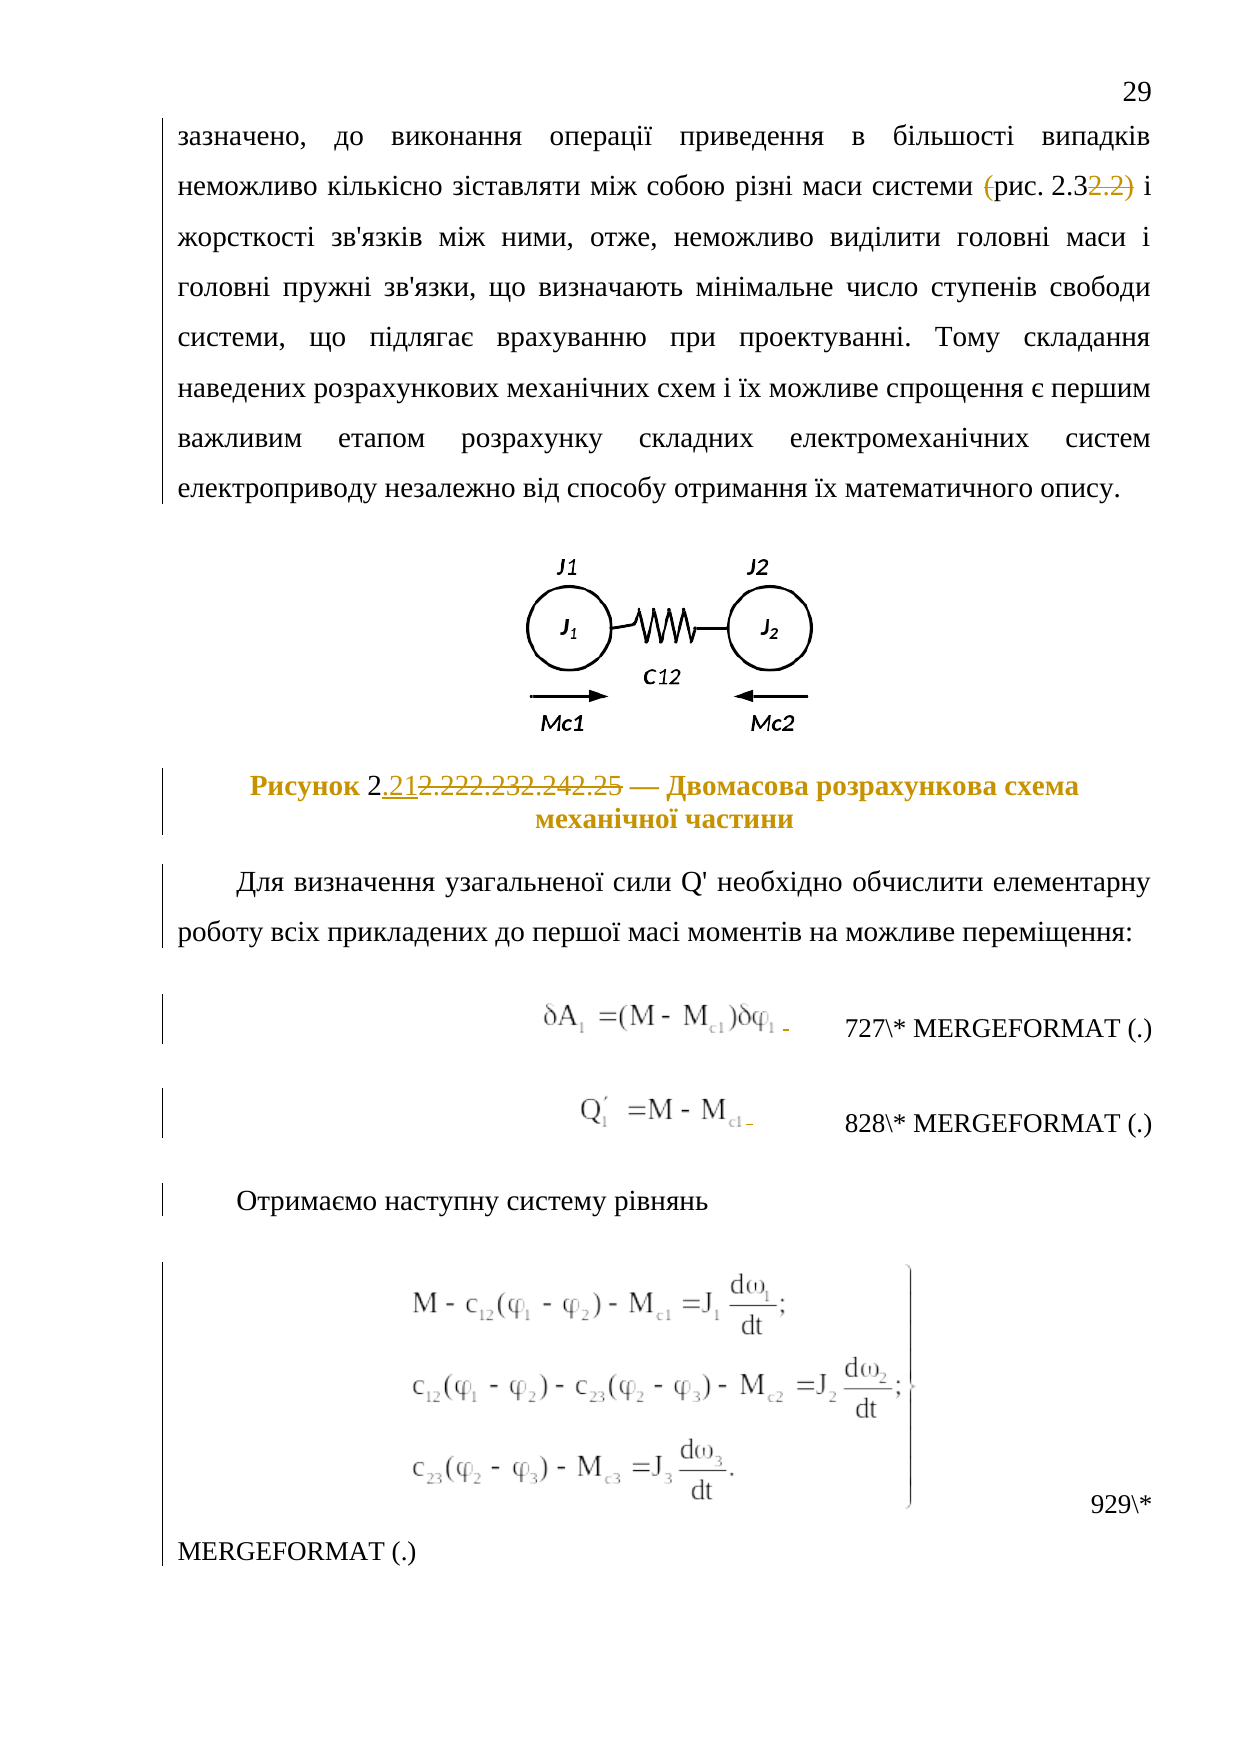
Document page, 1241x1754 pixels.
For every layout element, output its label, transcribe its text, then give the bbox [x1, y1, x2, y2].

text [177, 118, 1152, 504]
text Рисунок 23 — Двомасова розрахункова схема механічної частини [177, 768, 1152, 835]
text Отримаємо наступну систему рівнянь [177, 1183, 1152, 1216]
text Для визначення узагальненої сили Q' необхідно обчислити елементарну роботу всіх прикладених до першої масі моментів на можливе переміщення: [177, 864, 1152, 948]
